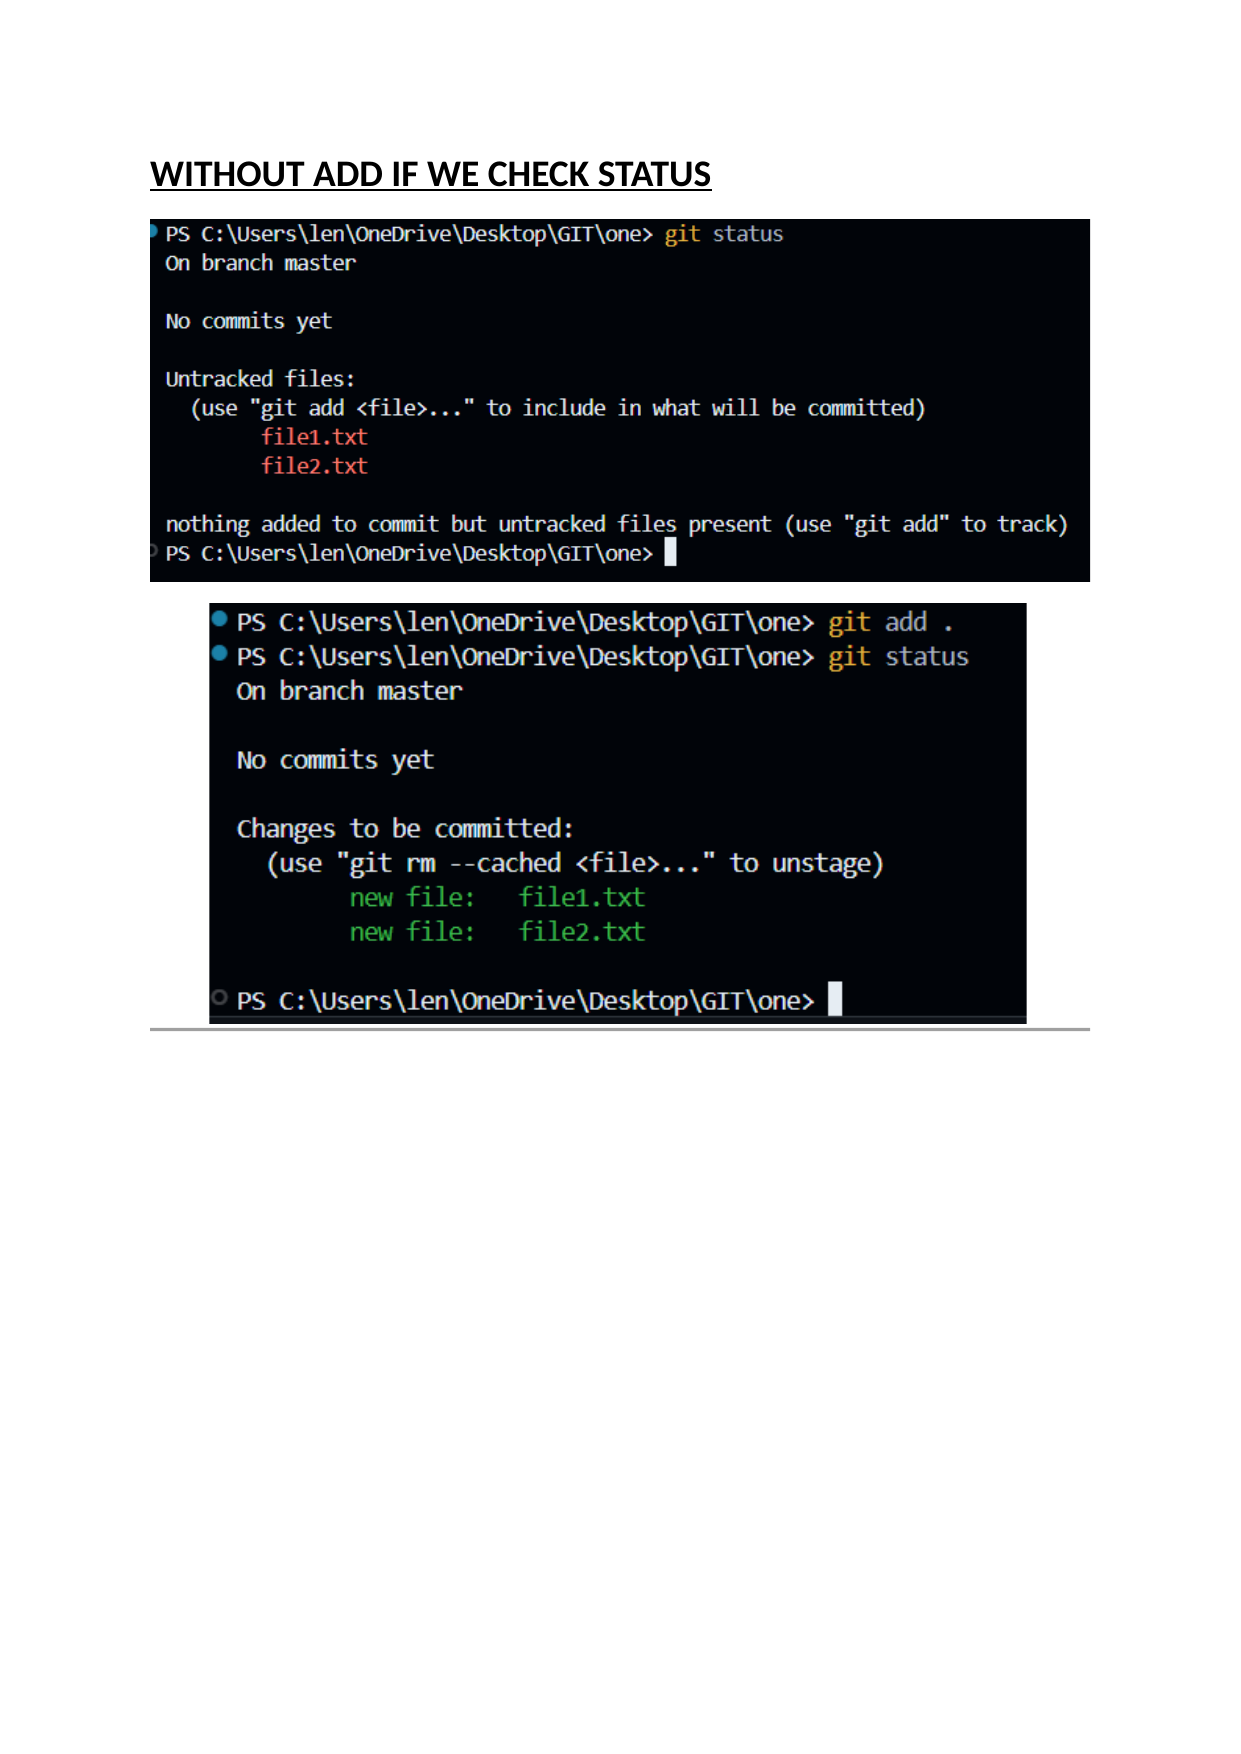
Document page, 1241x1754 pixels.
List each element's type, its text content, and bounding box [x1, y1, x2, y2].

text WITHOUT ADD IF WE CHECK STATUS [150, 150, 1090, 196]
picture [150, 219, 1091, 582]
picture [209, 603, 1027, 1024]
